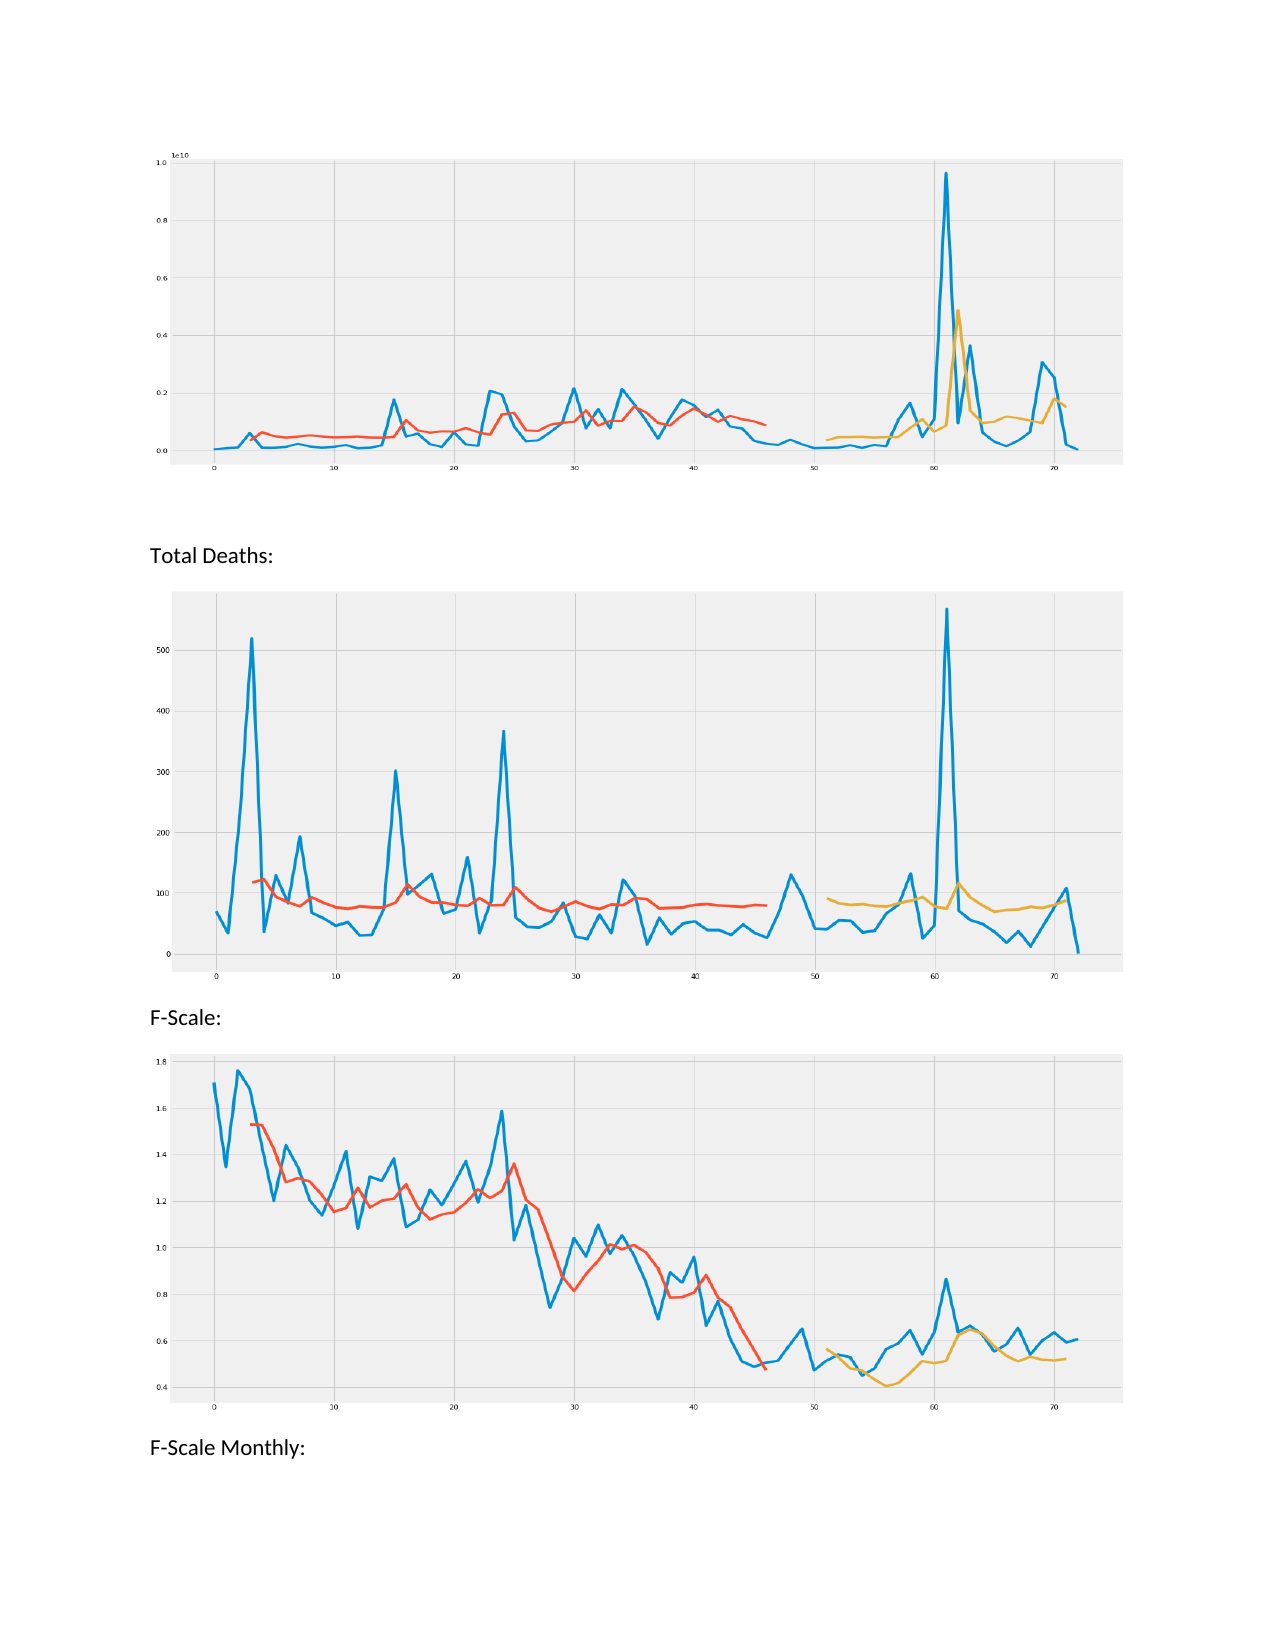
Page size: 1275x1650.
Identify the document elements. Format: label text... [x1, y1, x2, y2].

text F-Scale: [150, 1003, 1125, 1031]
text Total Deaths: [150, 541, 1125, 569]
picture [150, 150, 1125, 475]
picture [150, 587, 1125, 985]
picture [150, 1050, 1125, 1415]
text F-Scale Monthly: [150, 1433, 1125, 1461]
